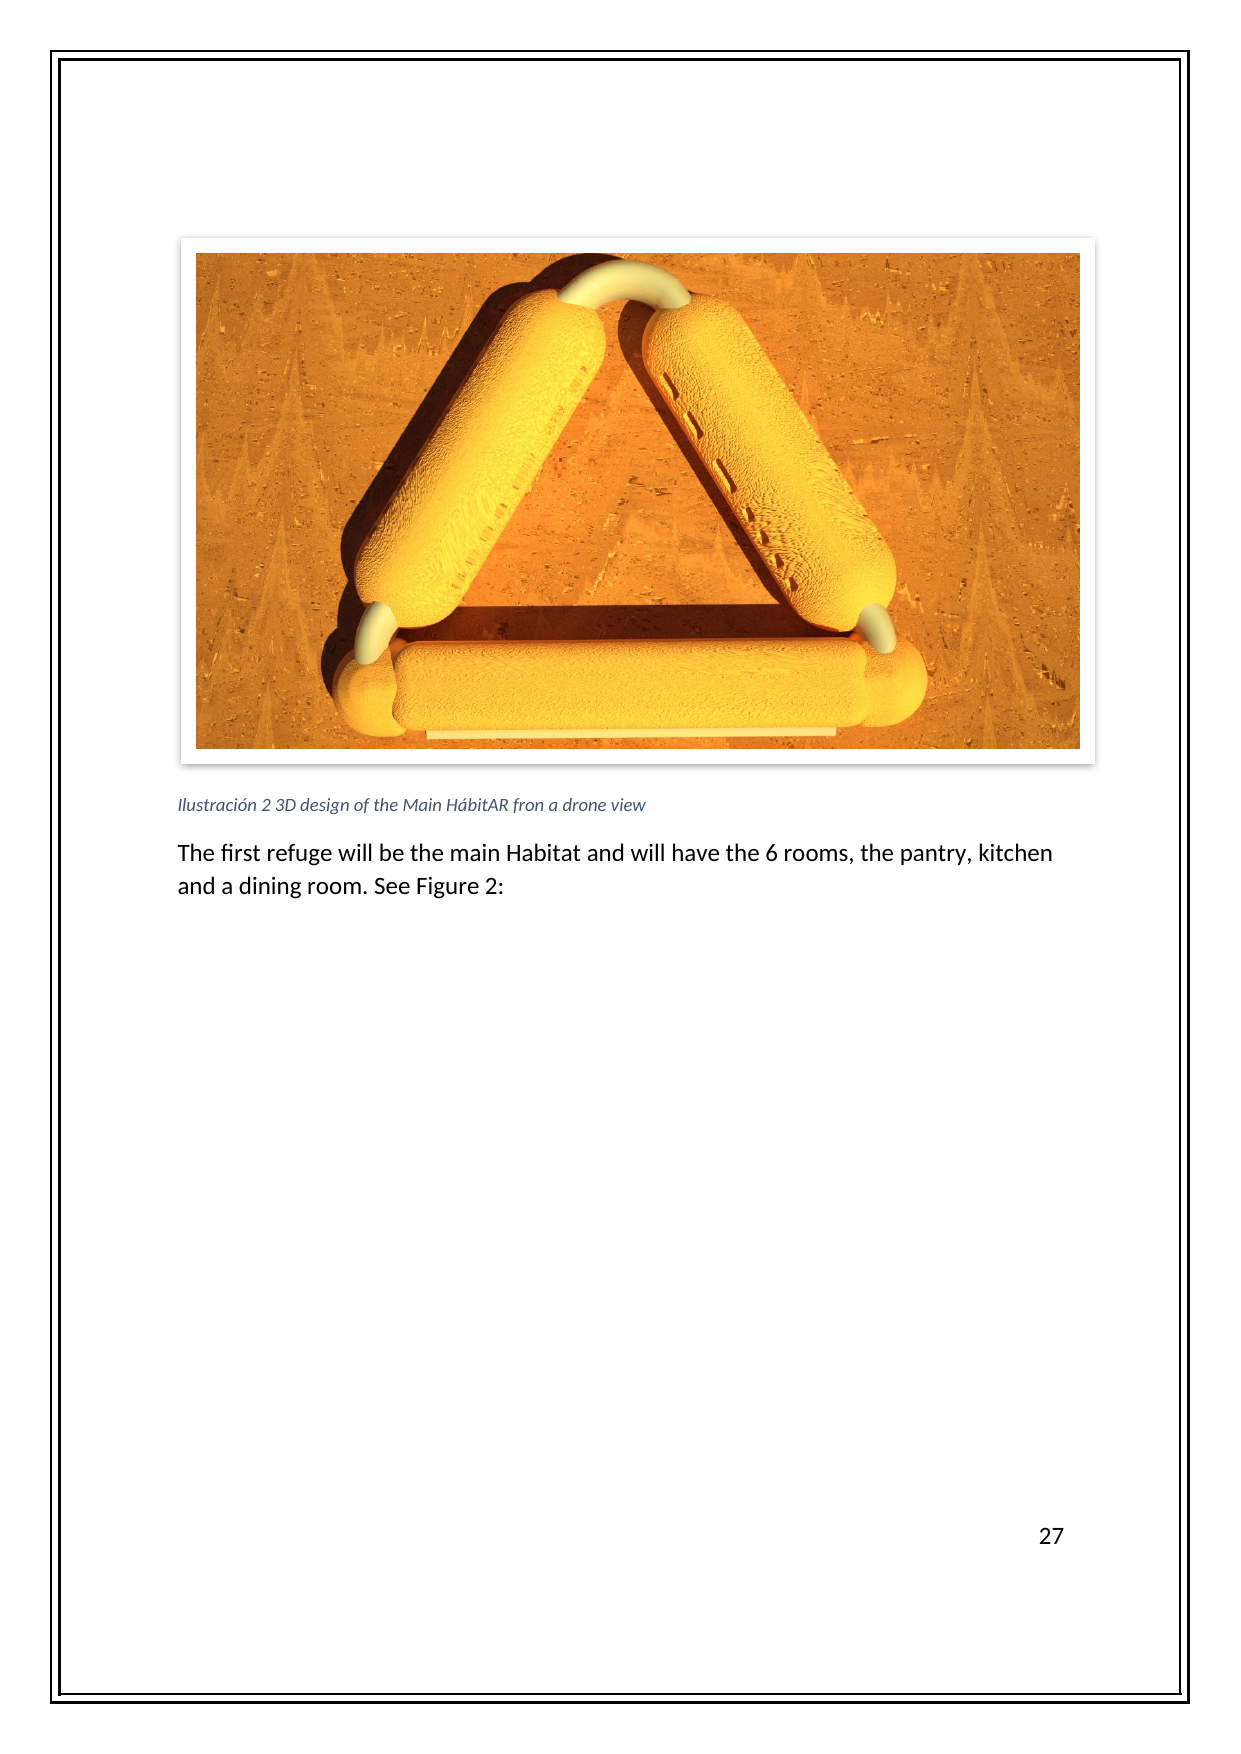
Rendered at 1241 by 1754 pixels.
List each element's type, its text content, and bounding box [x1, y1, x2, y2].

picture [196, 253, 1080, 749]
text The first refuge will be the main Habitat and will have the 6 rooms, the pantry, kitchen and a dining room. See Figure 2: [177, 837, 1063, 901]
text Ilustración 2 3D design of the Main HábitAR fron a drone view [177, 794, 1063, 817]
